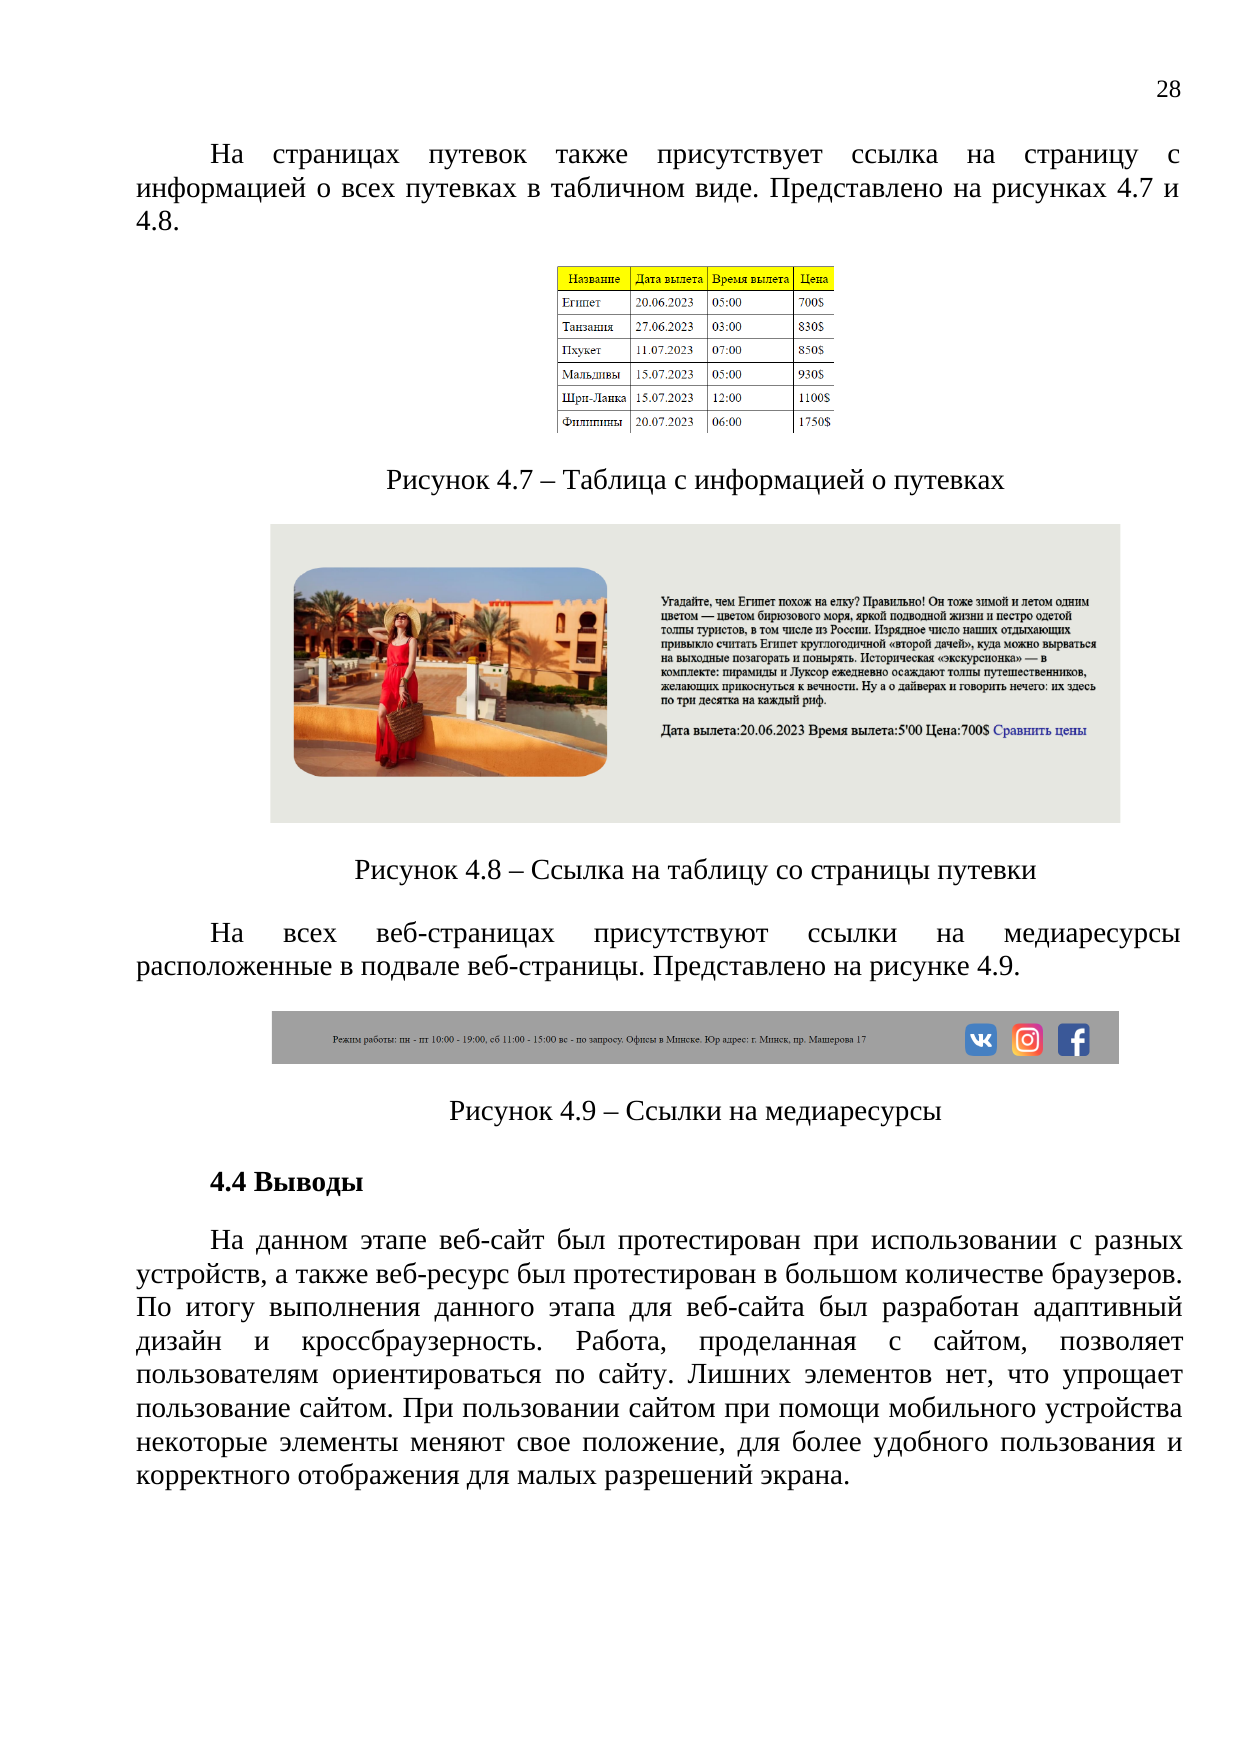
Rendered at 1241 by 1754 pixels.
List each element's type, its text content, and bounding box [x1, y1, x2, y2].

subtitle 4.4 Выводы [136, 1164, 1181, 1197]
picture [270, 524, 1121, 823]
text На данном этапе веб-сайт был протестирован при использовании с разных устройств, а также веб-ресурс был протестирован в большом количестве браузеров. По итогу выполнения данного этапа для веб-сайта был разработан адаптивный дизайн и кроссбраузерность. Работа, проделанная с сайтом, позволяет пользователям ориентироваться по сайту. Лишних элементов нет, что упрощает пользование сайтом. При пользовании сайтом при помощи мобильного устройства некоторые элементы меняют свое положение, для более удобного пользования и корректного отображения для малых разрешений экрана. [136, 1222, 1184, 1491]
picture [271, 1011, 1119, 1064]
picture [557, 266, 834, 433]
text Рисунок 4.7 – Таблица с информацией о путевках [136, 462, 1181, 495]
text Рисунок 4.8 – Ссылка на таблицу со страницы путевки [136, 852, 1181, 886]
text На всех веб-страницах присутствуют ссылки на медиаресурсы расположенные в подвале веб-страницы. Представлено на рисунке 4.9. [136, 915, 1181, 982]
text На страницах путевок также присутствует ссылка на страницу с информацией о всех путевках в табличном виде. Представлено на рисунках 4.7 и 4.8. [136, 136, 1181, 237]
text Рисунок 4.9 – Ссылки на медиаресурсы [136, 1093, 1181, 1126]
